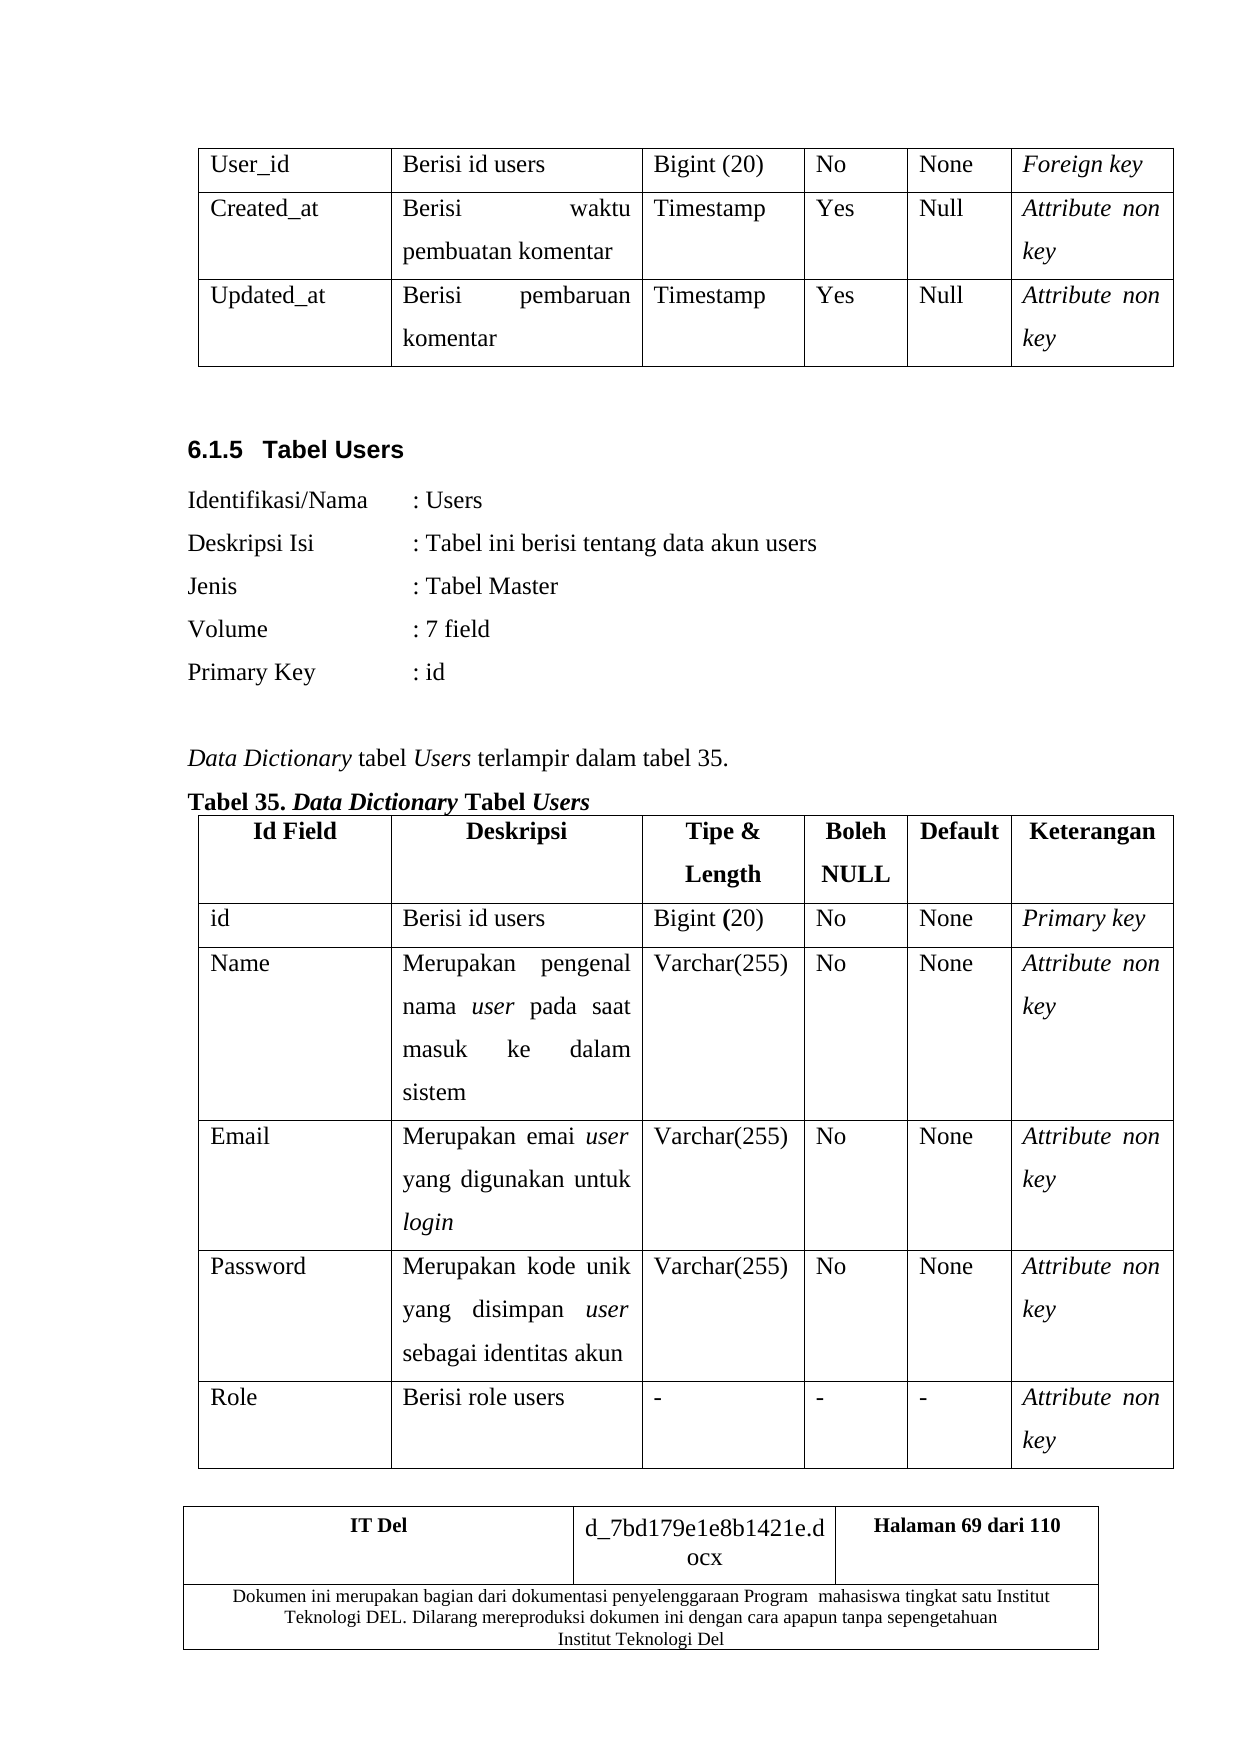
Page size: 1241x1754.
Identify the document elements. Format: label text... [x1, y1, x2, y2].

text Volume : 7 field [187, 614, 1092, 643]
table_header Default [908, 816, 1011, 902]
text Data Dictionary tabel Users terlampir dalam tabel 35. [187, 743, 1092, 772]
table_cell Varchar(255) [643, 948, 804, 1120]
table_cell None [908, 1121, 1011, 1250]
table_cell Berisi role users [392, 1382, 642, 1468]
table_header Deskripsi [392, 816, 642, 902]
table_cell Merupakan kode unik yang disimpan user sebagai identitas akun [392, 1251, 642, 1381]
table_cell Attribute non key [1012, 1382, 1173, 1468]
table_cell No [805, 1251, 907, 1381]
table_header Keterangan [1012, 816, 1173, 902]
table_cell None [908, 948, 1011, 1120]
table_cell Timestamp [643, 280, 804, 366]
text Identifikasi/Nama : Users [187, 485, 1092, 513]
table_cell Role [199, 1382, 391, 1468]
table_cell Timestamp [643, 193, 804, 279]
table_cell None [908, 904, 1011, 947]
table_header Tipe & Length [643, 816, 804, 902]
table_cell User_id [199, 149, 391, 192]
table_cell Yes [805, 193, 907, 279]
table_cell None [908, 1251, 1011, 1381]
table_cell Varchar(255) [643, 1251, 804, 1381]
text Tabel 35. Data Dictionary Tabel Users [187, 787, 1092, 815]
table_cell Attribute non key [1012, 280, 1173, 366]
table_cell Foreign key [1012, 149, 1173, 192]
table_cell - [643, 1382, 804, 1468]
table_cell No [805, 149, 907, 192]
text Deskripsi Isi : Tabel ini berisi tentang data akun users [187, 528, 1092, 557]
table_cell Merupakan pengenal nama user pada saat masuk ke dalam sistem [392, 948, 642, 1120]
table_cell Berisi waktu pembuatan komentar [392, 193, 642, 279]
table_cell Attribute non key [1012, 193, 1173, 279]
table_cell Attribute non key [1012, 1251, 1173, 1381]
table_cell Attribute non key [1012, 948, 1173, 1120]
table_cell Merupakan emai user yang digunakan untuk login [392, 1121, 642, 1250]
table_cell Varchar(255) [643, 1121, 804, 1250]
subtitle Tabel Users [187, 435, 1092, 464]
table_cell Password [199, 1251, 391, 1381]
table_cell No [805, 904, 907, 947]
table_cell Berisi pembaruan komentar [392, 280, 642, 366]
text Primary Key : id [187, 657, 1092, 686]
table_cell Email [199, 1121, 391, 1250]
table_header Id Field [199, 816, 391, 902]
table_cell Bigint (20) [643, 149, 804, 192]
table_cell Created_at [199, 193, 391, 279]
table_cell Berisi id users [392, 904, 642, 947]
table_cell Primary key [1012, 904, 1173, 947]
table_cell No [805, 1121, 907, 1250]
table_cell Updated_at [199, 280, 391, 366]
text Jenis : Tabel Master [187, 571, 1092, 600]
table_cell Berisi id users [392, 149, 642, 192]
table_cell - [908, 1382, 1011, 1468]
table_header Boleh NULL [805, 816, 907, 902]
table_cell Name [199, 948, 391, 1120]
table_cell None [908, 149, 1011, 192]
table_cell Bigint (20) [643, 904, 804, 947]
table_cell - [805, 1382, 907, 1468]
table_cell Attribute non key [1012, 1121, 1173, 1250]
table_cell id [199, 904, 391, 947]
table_cell Null [908, 193, 1011, 279]
table_cell No [805, 948, 907, 1120]
table_cell Null [908, 280, 1011, 366]
table_cell Yes [805, 280, 907, 366]
